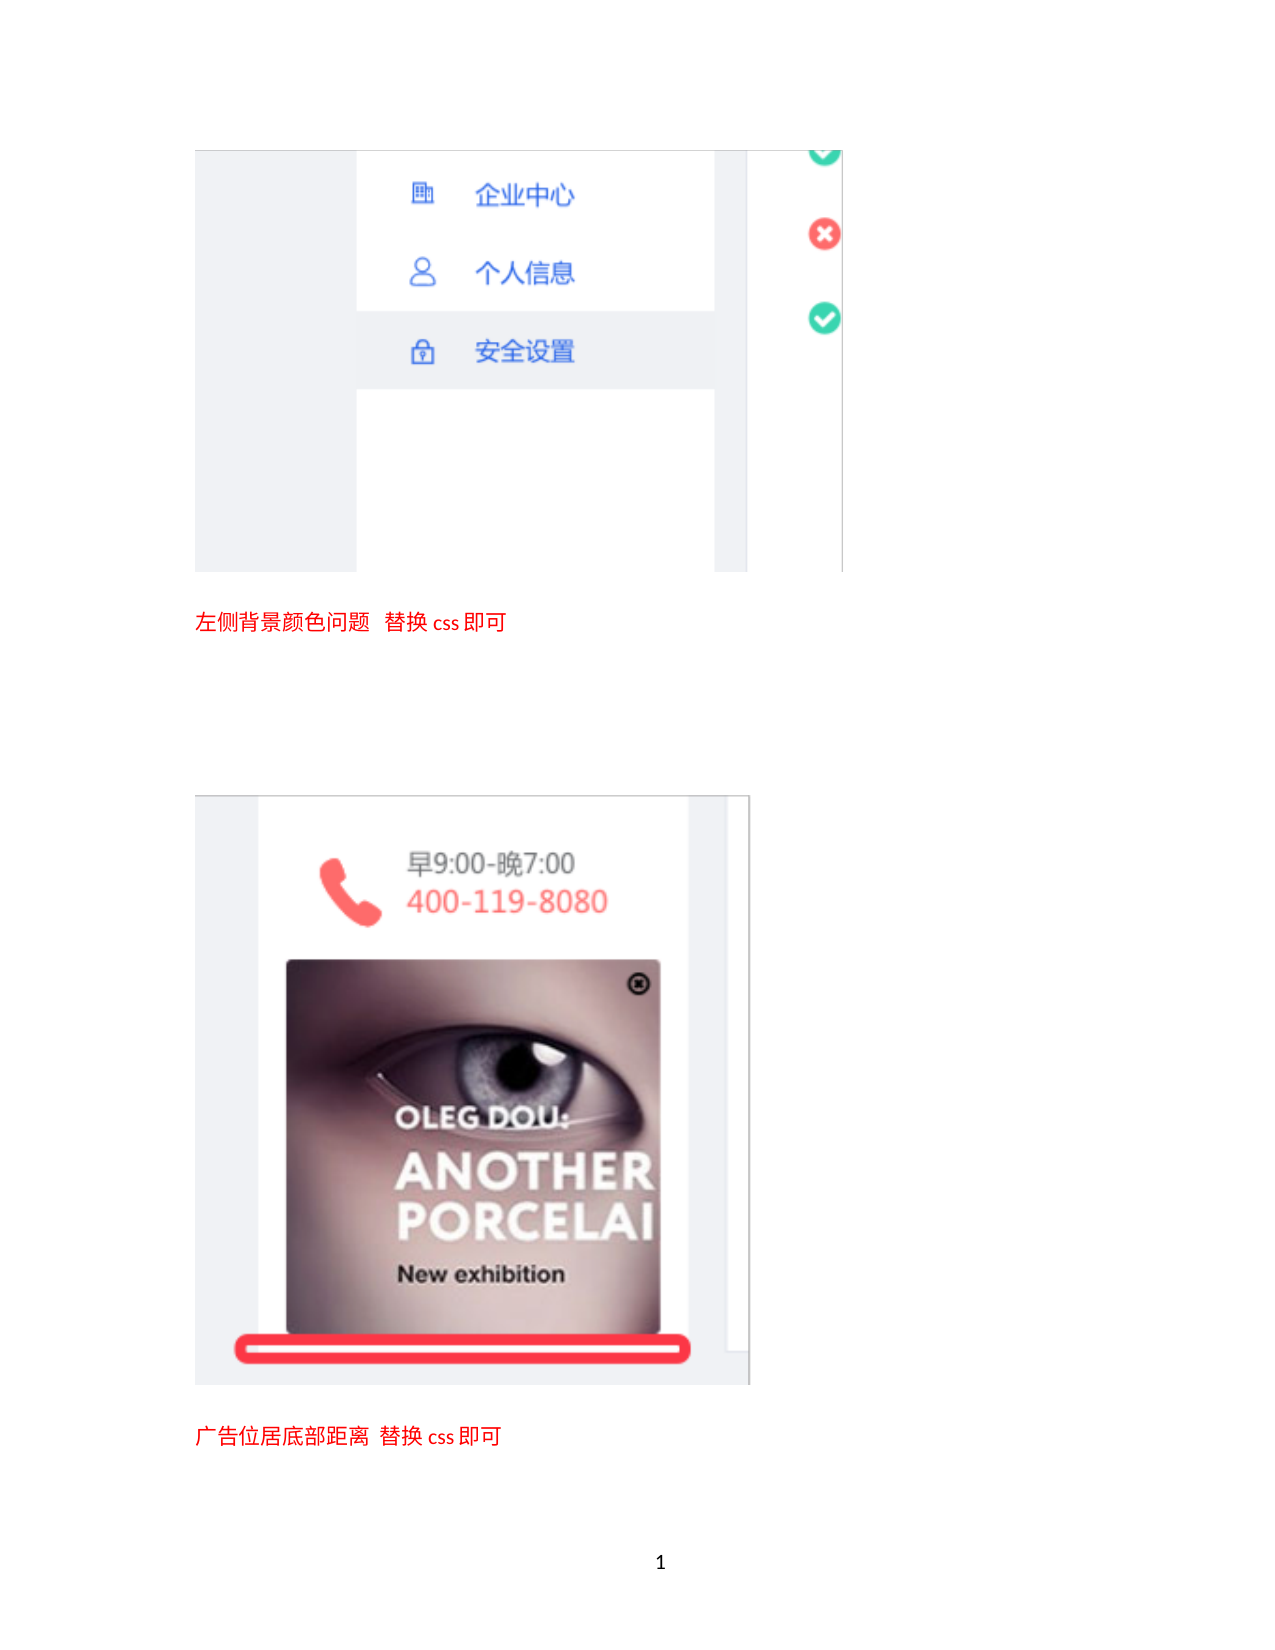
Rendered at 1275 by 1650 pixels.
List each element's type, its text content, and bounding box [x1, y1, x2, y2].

picture [195, 150, 844, 572]
picture [195, 795, 751, 1385]
text 广告位居底部距离 替换css即可 [150, 1419, 1125, 1450]
text 左侧背景颜色问题 替换css即可 [150, 605, 1125, 637]
